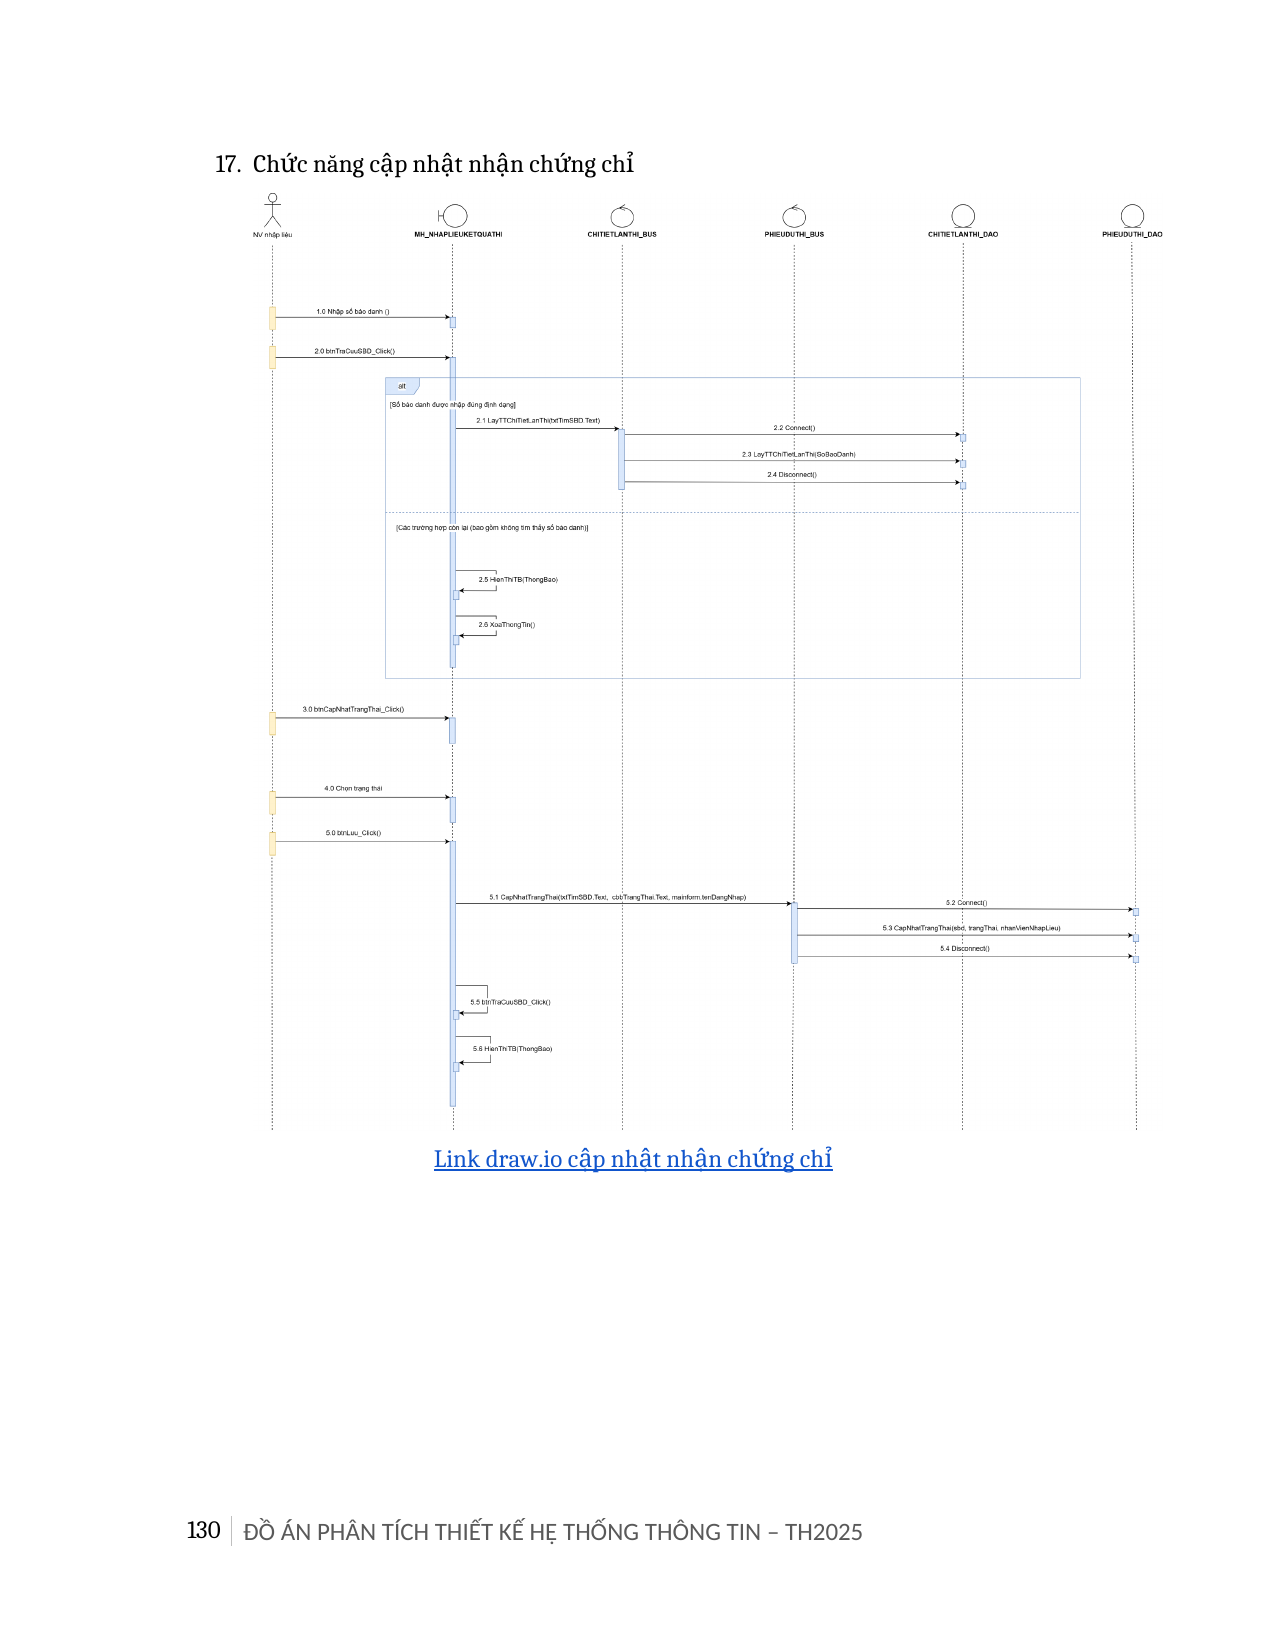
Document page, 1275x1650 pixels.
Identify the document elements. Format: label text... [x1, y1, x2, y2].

list Chức năng cập nhật nhận chứng chỉ [216, 150, 1087, 179]
text Link draw.io cập nhật nhận chứng chỉ [178, 1145, 1087, 1174]
picture [253, 193, 1163, 1131]
